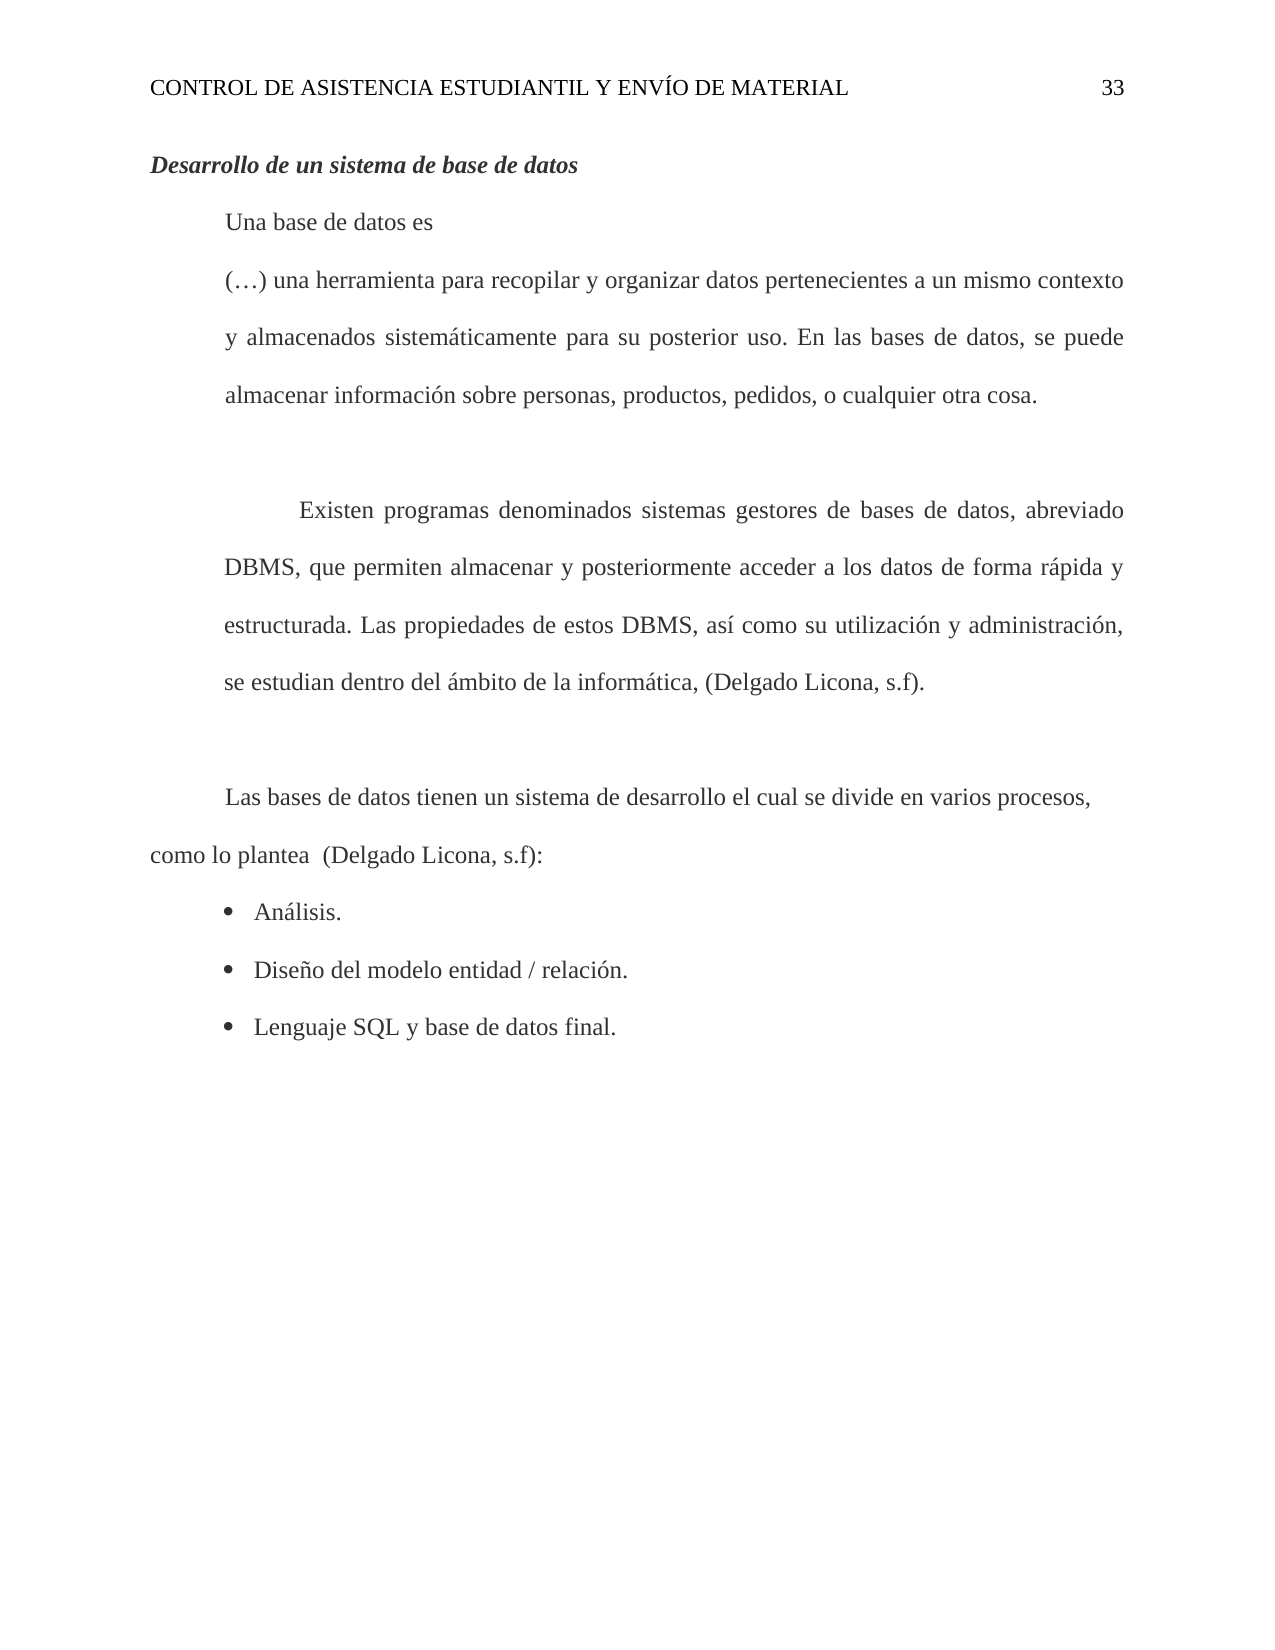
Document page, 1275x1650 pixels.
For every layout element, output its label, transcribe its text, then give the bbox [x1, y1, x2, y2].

list Análisis. [150, 897, 1125, 926]
list Lenguaje SQL y base de datos final. [150, 1012, 1125, 1041]
text Existen programas denominados sistemas gestores de bases de datos, abreviado DBMS, que permiten almacenar y posteriormente acceder a los datos de forma rápida y estructurada. Las propiedades de estos DBMS, así como su utilización y administración, se estudian dentro del ámbito de la informática, . [224, 495, 1125, 696]
subtitle Desarrollo de un sistema de base de datos [150, 150, 1125, 179]
text Una base de datos es [150, 207, 1125, 236]
list Diseño del modelo entidad / relación. [150, 955, 1125, 984]
text Las bases de datos tienen un sistema de desarrollo el cual se divide en varios procesos, como lo plantea : [150, 782, 1125, 869]
text (…) una herramienta para recopilar y organizar datos pertenecientes a un mismo contexto y almacenados sistemáticamente para su posterior uso. En las bases de datos, se puede almacenar información sobre personas, productos, pedidos, o cualquier otra cosa. [225, 265, 1125, 409]
